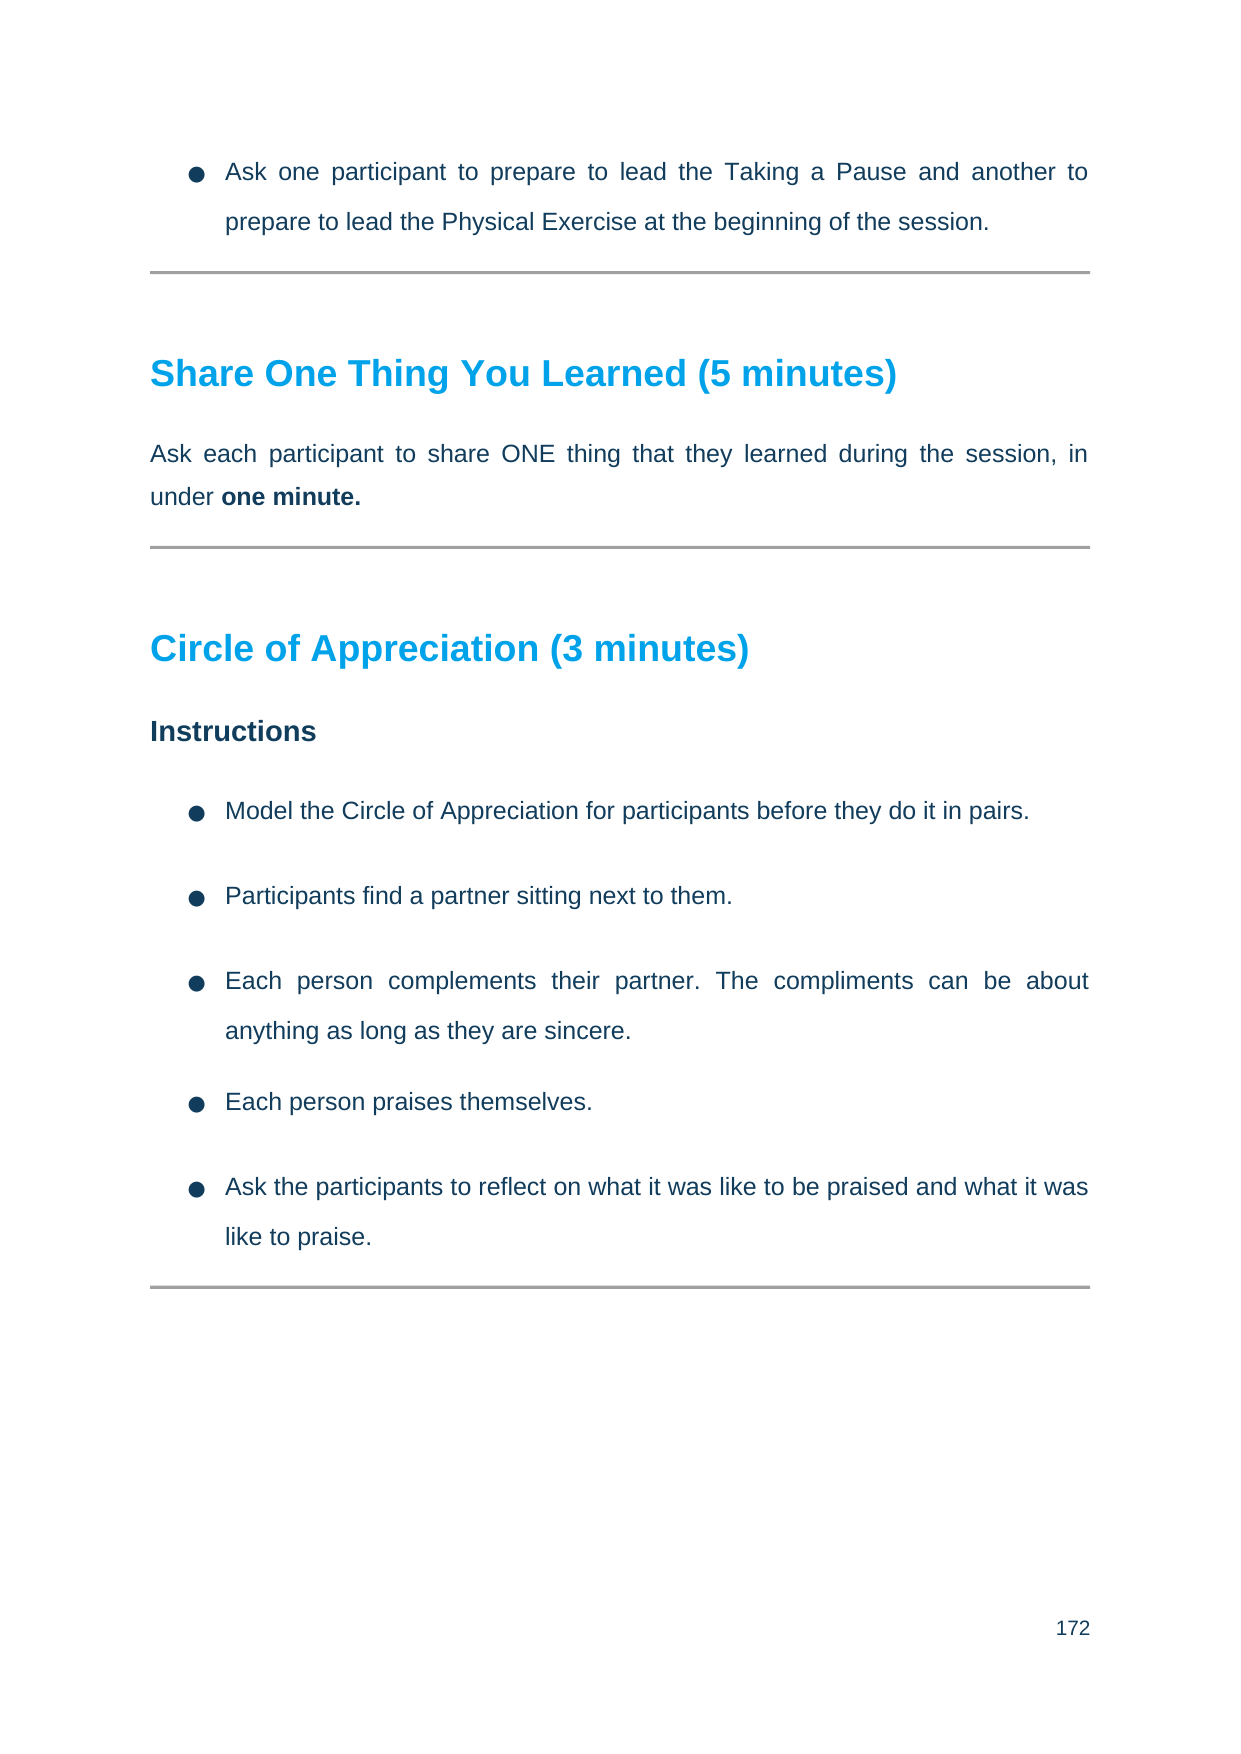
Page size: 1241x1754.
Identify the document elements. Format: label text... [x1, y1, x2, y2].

list Each person complements their partner. The compliments can be about anything as long as they are sincere. [187, 959, 1090, 1044]
list Ask one participant to prepare to lead the Taking a Pause and another to prepare to lead the Physical Exercise at the beginning of the session. [187, 150, 1090, 236]
list Ask the participants to reflect on what it was like to be praised and what it was like to praise. [187, 1164, 1090, 1250]
subtitle Share One Thing You Learned (5 minutes) [150, 352, 1090, 395]
subtitle Circle of Appreciation (3 minutes) [150, 626, 1090, 669]
list Participants find a partner sitting next to them. [187, 874, 1090, 916]
list Model the Circle of Appreciation for participants before they do it in pairs. [187, 789, 1090, 832]
list Each person praises themselves. [187, 1080, 1090, 1122]
text Ask each participant to share ONE thing that they learned during the session, in under one minute. [150, 439, 1090, 511]
subtitle Instructions [150, 713, 1090, 747]
